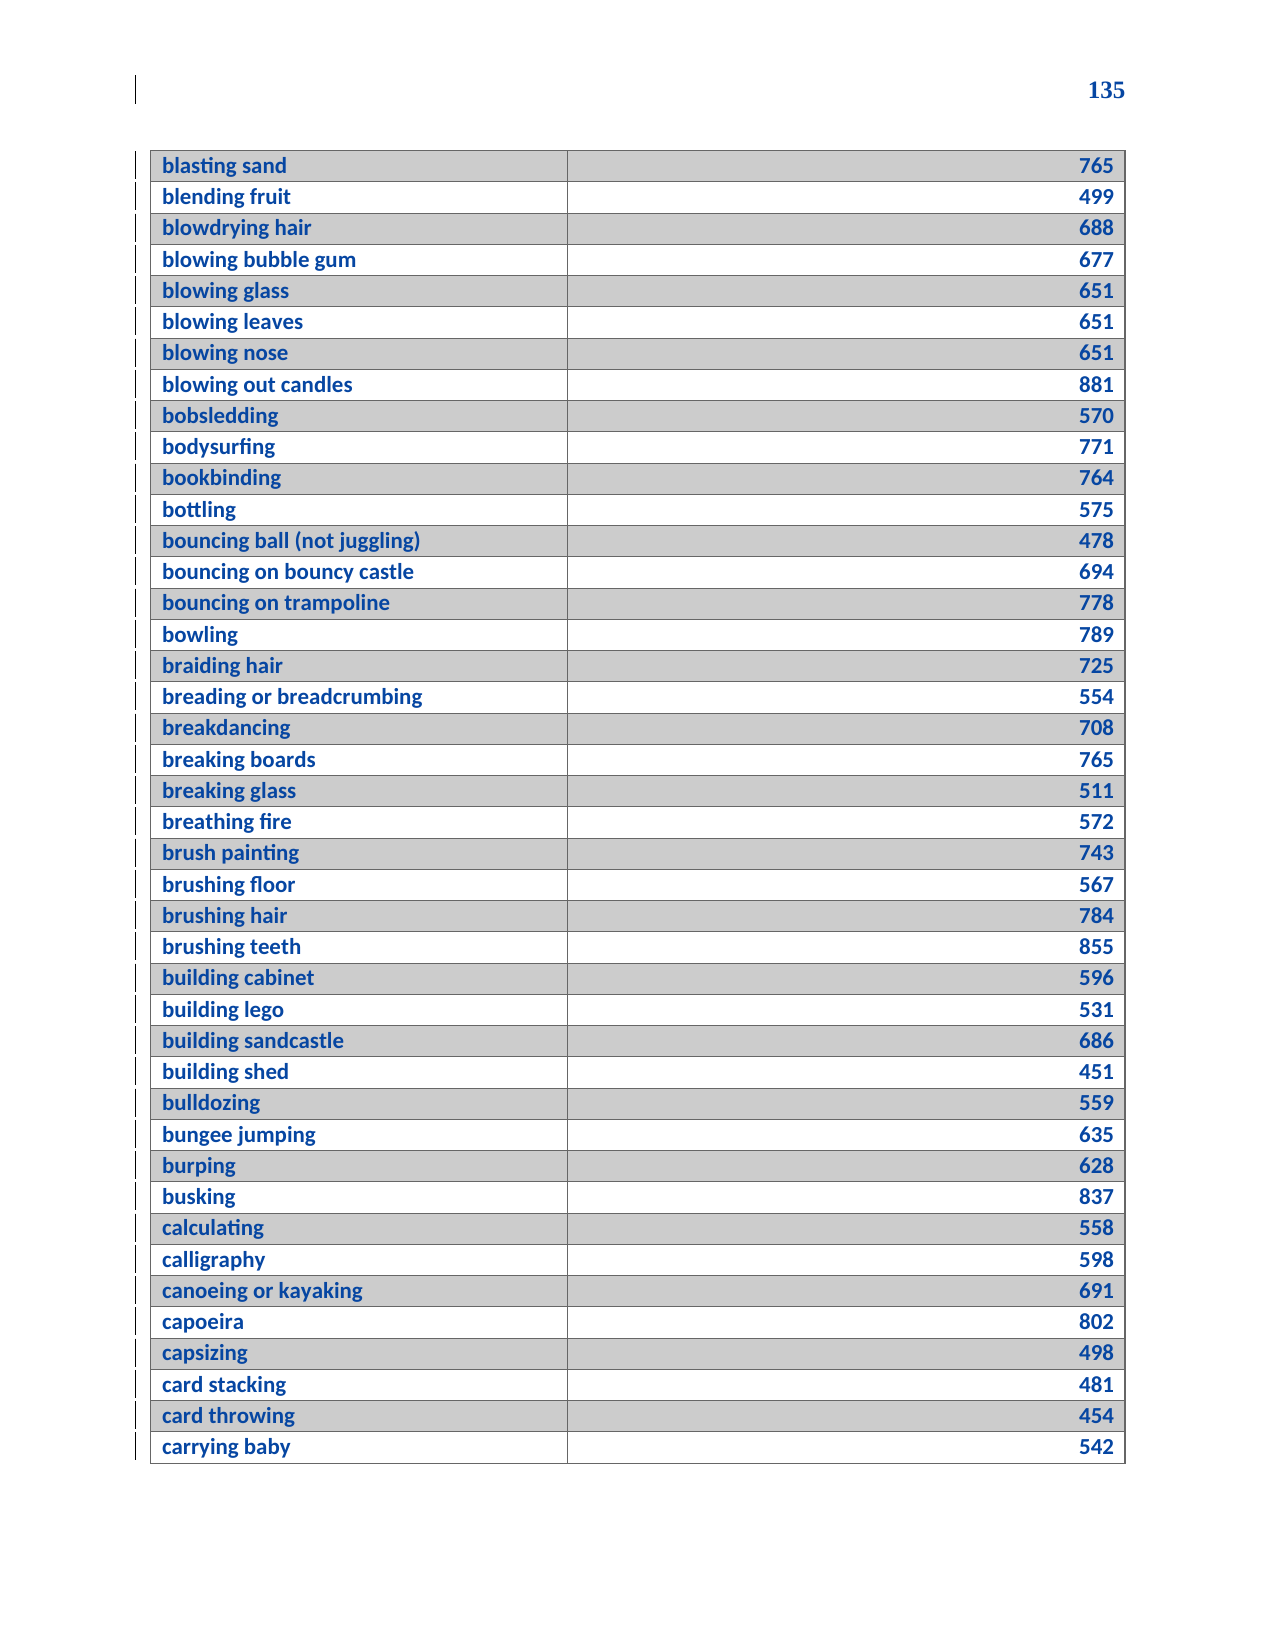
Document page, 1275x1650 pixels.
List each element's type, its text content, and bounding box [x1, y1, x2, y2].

table_cell 542 [568, 1432, 1124, 1462]
table_cell brushing hair [151, 901, 567, 931]
table_cell 511 [568, 776, 1124, 806]
table_cell 651 [568, 276, 1124, 306]
table_cell 651 [568, 307, 1124, 337]
table_cell bouncing on bouncy castle [151, 557, 567, 587]
table_cell 570 [568, 401, 1124, 431]
table_cell 498 [568, 1339, 1124, 1369]
table_cell building lego [151, 995, 567, 1025]
table_cell 499 [568, 182, 1124, 212]
table_cell 451 [568, 1057, 1124, 1087]
table_cell carrying baby [151, 1432, 567, 1462]
table_cell 765 [568, 745, 1124, 775]
table_cell 596 [568, 964, 1124, 994]
table_cell canoeing or kayaking [151, 1276, 567, 1306]
table_cell 559 [568, 1089, 1124, 1119]
table_cell burping [151, 1151, 567, 1181]
table_cell 778 [568, 589, 1124, 619]
table_cell 686 [568, 1026, 1124, 1056]
table_cell bungee jumping [151, 1120, 567, 1150]
table_cell capoeira [151, 1307, 567, 1337]
table_cell breading or breadcrumbing [151, 682, 567, 712]
table_cell 677 [568, 245, 1124, 275]
table_cell 688 [568, 214, 1124, 244]
table_cell 628 [568, 1151, 1124, 1181]
table_cell blowing out candles [151, 370, 567, 400]
table_cell brush painting [151, 839, 567, 869]
table_cell bouncing ball (not juggling) [151, 526, 567, 556]
table_cell 764 [568, 464, 1124, 494]
table_cell bottling [151, 495, 567, 525]
table_cell 531 [568, 995, 1124, 1025]
table_cell 635 [568, 1120, 1124, 1150]
table_cell breakdancing [151, 714, 567, 744]
table_cell card throwing [151, 1401, 567, 1431]
table_cell 454 [568, 1401, 1124, 1431]
table_cell blowdrying hair [151, 214, 567, 244]
table_cell bobsledding [151, 401, 567, 431]
table_cell brushing floor [151, 870, 567, 900]
table_cell 708 [568, 714, 1124, 744]
table_cell 743 [568, 839, 1124, 869]
table_cell 881 [568, 370, 1124, 400]
table_cell building sandcastle [151, 1026, 567, 1056]
table_cell brushing teeth [151, 932, 567, 962]
table_cell blowing glass [151, 276, 567, 306]
table_cell 837 [568, 1182, 1124, 1212]
table_cell 572 [568, 807, 1124, 837]
table_cell blowing nose [151, 339, 567, 369]
table_cell bookbinding [151, 464, 567, 494]
table_cell card stacking [151, 1370, 567, 1400]
table_cell bulldozing [151, 1089, 567, 1119]
table_cell bouncing on trampoline [151, 589, 567, 619]
table_cell building shed [151, 1057, 567, 1087]
table_cell 694 [568, 557, 1124, 587]
table_cell 765 [568, 151, 1124, 181]
table_cell 478 [568, 526, 1124, 556]
table_cell 481 [568, 1370, 1124, 1400]
table_cell bodysurfing [151, 432, 567, 462]
table_cell 651 [568, 339, 1124, 369]
table_cell 771 [568, 432, 1124, 462]
table_cell blowing leaves [151, 307, 567, 337]
table_cell 789 [568, 620, 1124, 650]
table_cell 725 [568, 651, 1124, 681]
table_cell braiding hair [151, 651, 567, 681]
table_cell 575 [568, 495, 1124, 525]
table_cell 691 [568, 1276, 1124, 1306]
table_cell 567 [568, 870, 1124, 900]
table_cell building cabinet [151, 964, 567, 994]
table_cell 558 [568, 1214, 1124, 1244]
table_cell calligraphy [151, 1245, 567, 1275]
table_cell breaking boards [151, 745, 567, 775]
table_cell 802 [568, 1307, 1124, 1337]
table_cell blending fruit [151, 182, 567, 212]
table_cell 855 [568, 932, 1124, 962]
table_cell capsizing [151, 1339, 567, 1369]
table_cell breathing fire [151, 807, 567, 837]
table_cell 554 [568, 682, 1124, 712]
table_cell bowling [151, 620, 567, 650]
table_cell busking [151, 1182, 567, 1212]
table_cell blasting sand [151, 151, 567, 181]
table_cell blowing bubble gum [151, 245, 567, 275]
table_cell calculating [151, 1214, 567, 1244]
table_cell 784 [568, 901, 1124, 931]
table_cell breaking glass [151, 776, 567, 806]
table_cell 598 [568, 1245, 1124, 1275]
